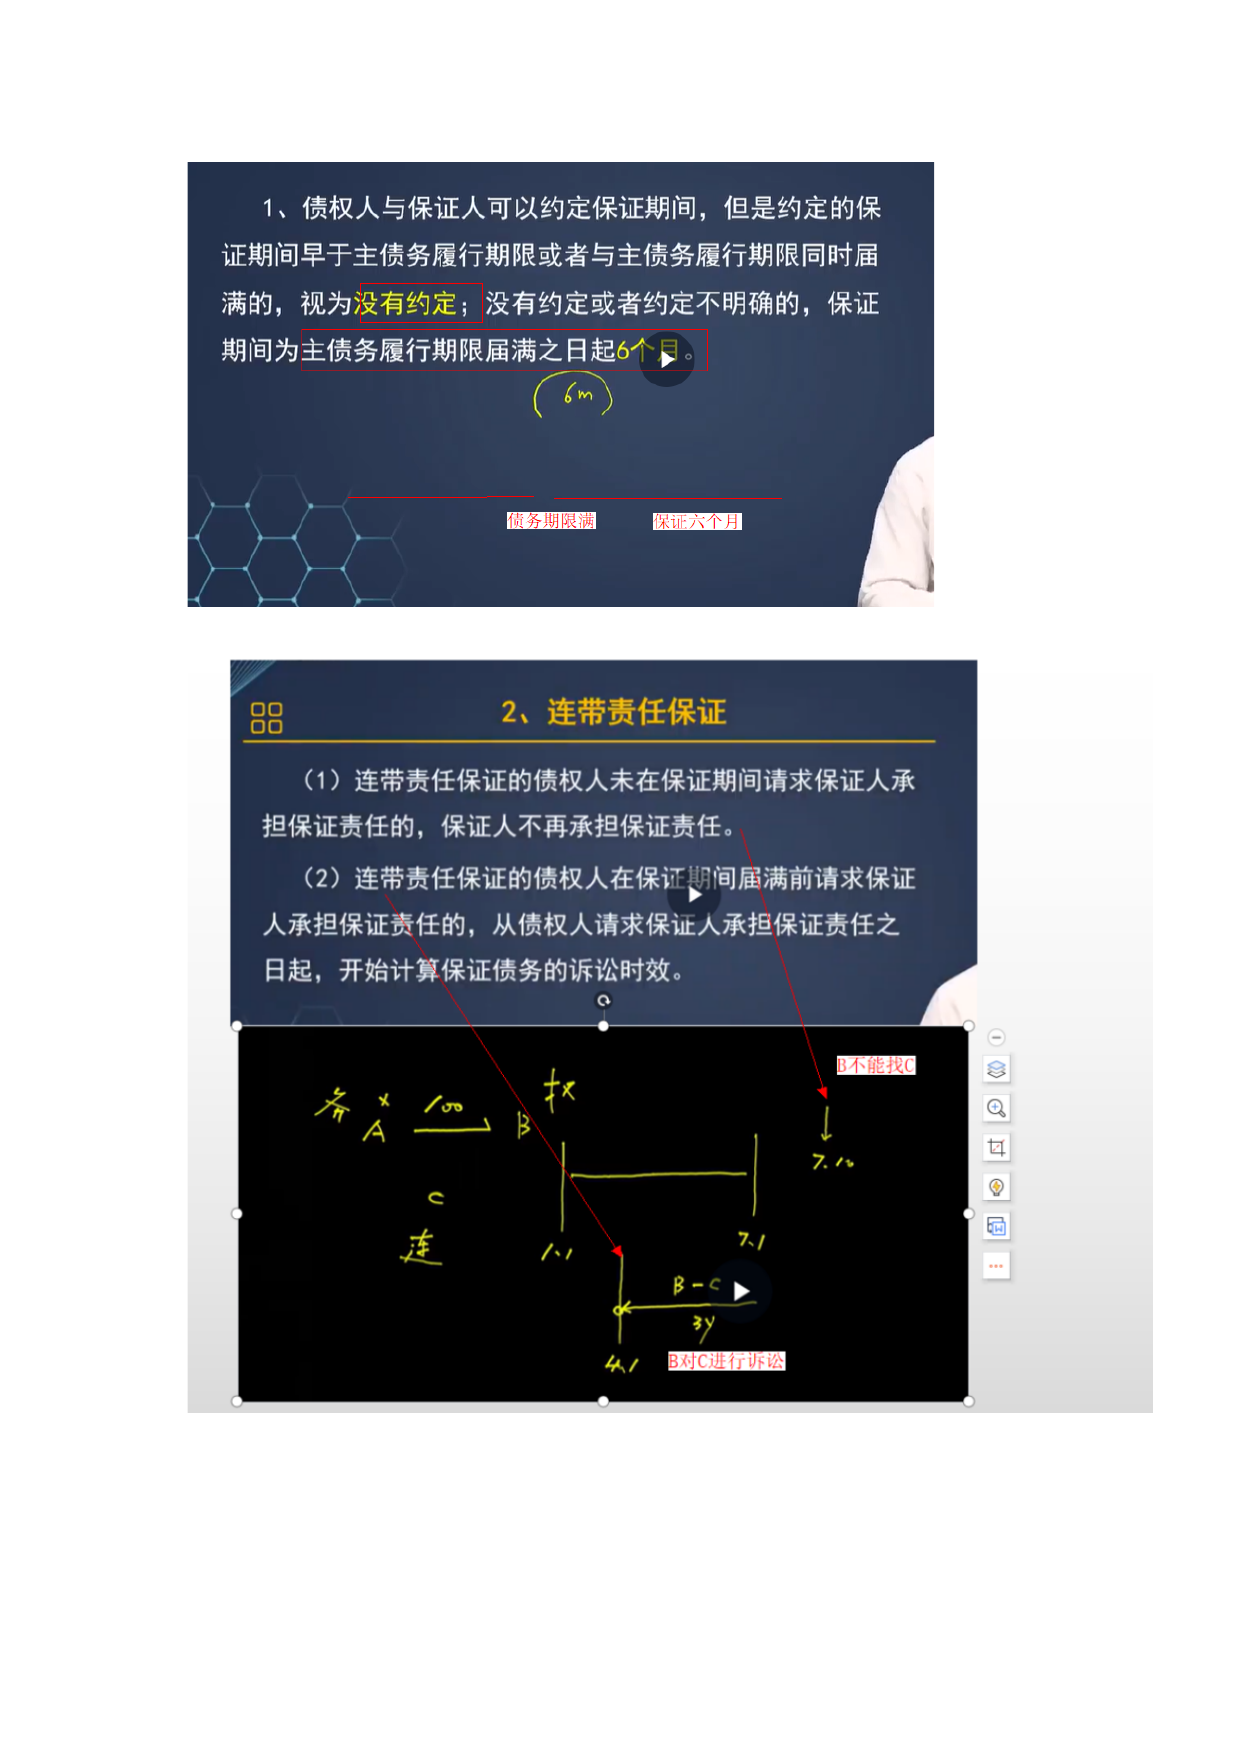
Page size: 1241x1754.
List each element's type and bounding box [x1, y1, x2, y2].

picture [187, 162, 935, 607]
picture [187, 649, 1153, 1413]
